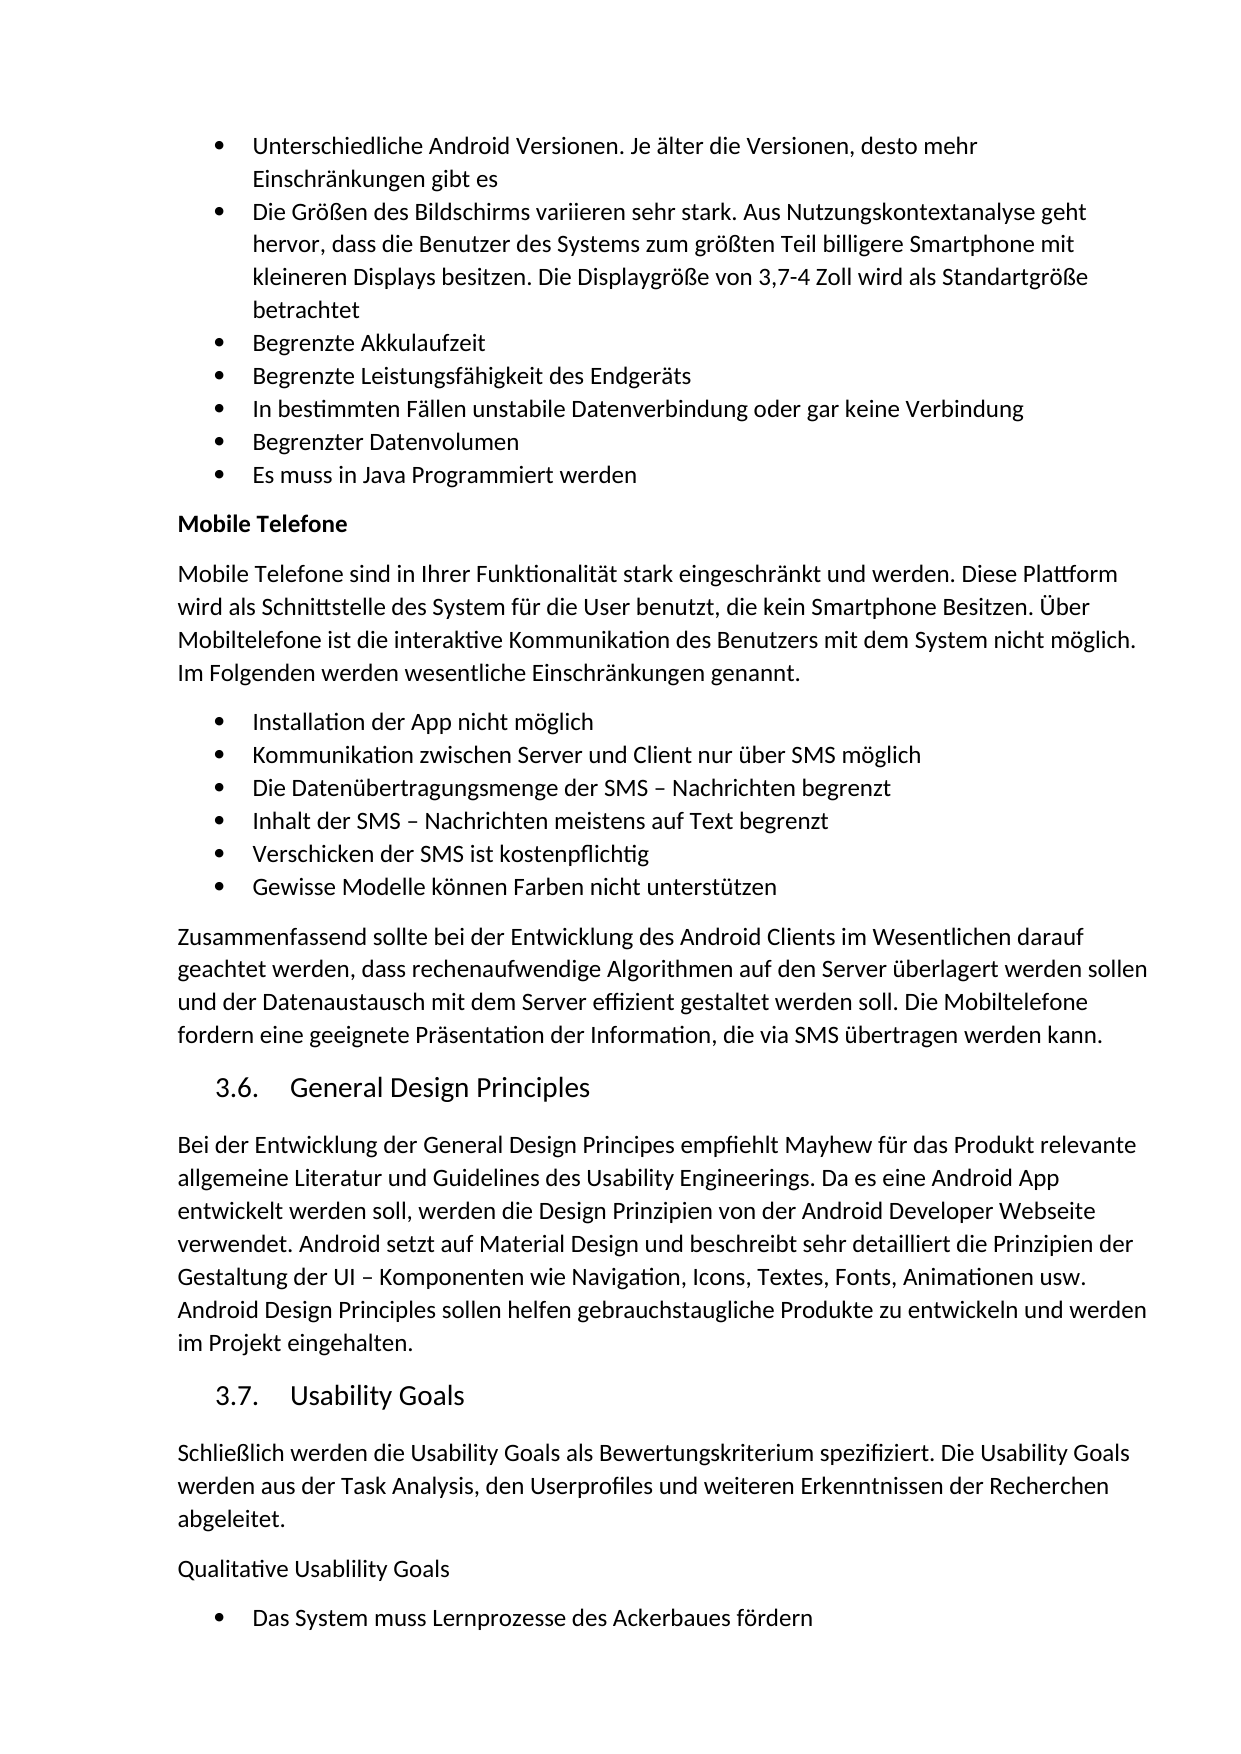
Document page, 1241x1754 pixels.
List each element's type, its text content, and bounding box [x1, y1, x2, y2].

list Inhalt der SMS – Nachrichten meistens auf Text begrenzt [215, 805, 1152, 836]
text Schließlich werden die Usability Goals als Bewertungskriterium spezifiziert. Die Usability Goals werden aus der Task Analysis, den Userprofiles und weiteren Erkenntnissen der Recherchen abgeleitet. [177, 1437, 1152, 1534]
list In bestimmten Fällen unstabile Datenverbindung oder gar keine Verbindung [215, 393, 1152, 424]
text Qualitative Usablility Goals [177, 1553, 1152, 1583]
list Es muss in Java Programmiert werden [215, 459, 1152, 489]
subtitle General Design Principles [215, 1069, 1152, 1104]
list Kommunikation zwischen Server und Client nur über SMS möglich [215, 739, 1152, 770]
list Die Datenübertragungsmenge der SMS – Nachrichten begrenzt [215, 772, 1152, 803]
list Begrenzter Datenvolumen [215, 426, 1152, 457]
list Die Größen des Bildschirms variieren sehr stark. Aus Nutzungskontextanalyse geht hervor, dass die Benutzer des Systems zum größten Teil billigere Smartphone mit kleineren Displays besitzen. Die Displaygröße von 3,7-4 Zoll wird als Standartgröße betrachtet [215, 196, 1152, 325]
text Zusammenfassend sollte bei der Entwicklung des Android Clients im Wesentlichen darauf geachtet werden, dass rechenaufwendige Algorithmen auf den Server überlagert werden sollen und der Datenaustausch mit dem Server effizient gestaltet werden soll. Die Mobiltelefone fordern eine geeignete Präsentation der Information, die via SMS übertragen werden kann. [177, 921, 1152, 1050]
list Begrenzte Akkulaufzeit [215, 327, 1152, 358]
list Gewisse Modelle können Farben nicht unterstützen [215, 871, 1152, 902]
list Installation der App nicht möglich [215, 706, 1152, 737]
text Bei der Entwicklung der General Design Principes empfiehlt Mayhew für das Produkt relevante allgemeine Literatur und Guidelines des Usability Engineerings. Da es eine Android App entwickelt werden soll, werden die Design Prinzipien von der Android Developer Webseite verwendet. Android setzt auf Material Design und beschreibt sehr detailliert die Prinzipien der Gestaltung der UI – Komponenten wie Navigation, Icons, Textes, Fonts, Animationen usw. Android Design Principles sollen helfen gebrauchstaugliche Produkte zu entwickeln und werden im Projekt eingehalten. [177, 1129, 1152, 1358]
list Begrenzte Leistungsfähigkeit des Endgeräts [215, 360, 1152, 391]
list Verschicken der SMS ist kostenpflichtig [215, 838, 1152, 869]
text Mobile Telefone sind in Ihrer Funktionalität stark eingeschränkt und werden. Diese Plattform wird als Schnittstelle des System für die User benutzt, die kein Smartphone Besitzen. Über Mobiltelefone ist die interaktive Kommunikation des Benutzers mit dem System nicht möglich. Im Folgenden werden wesentliche Einschränkungen genannt. [177, 558, 1152, 687]
list Das System muss Lernprozesse des Ackerbaues fördern [215, 1602, 1152, 1633]
text Mobile Telefone [177, 508, 1152, 539]
subtitle Usability Goals [215, 1377, 1152, 1412]
list Unterschiedliche Android Versionen. Je älter die Versionen, desto mehr Einschränkungen gibt es [215, 130, 1152, 193]
